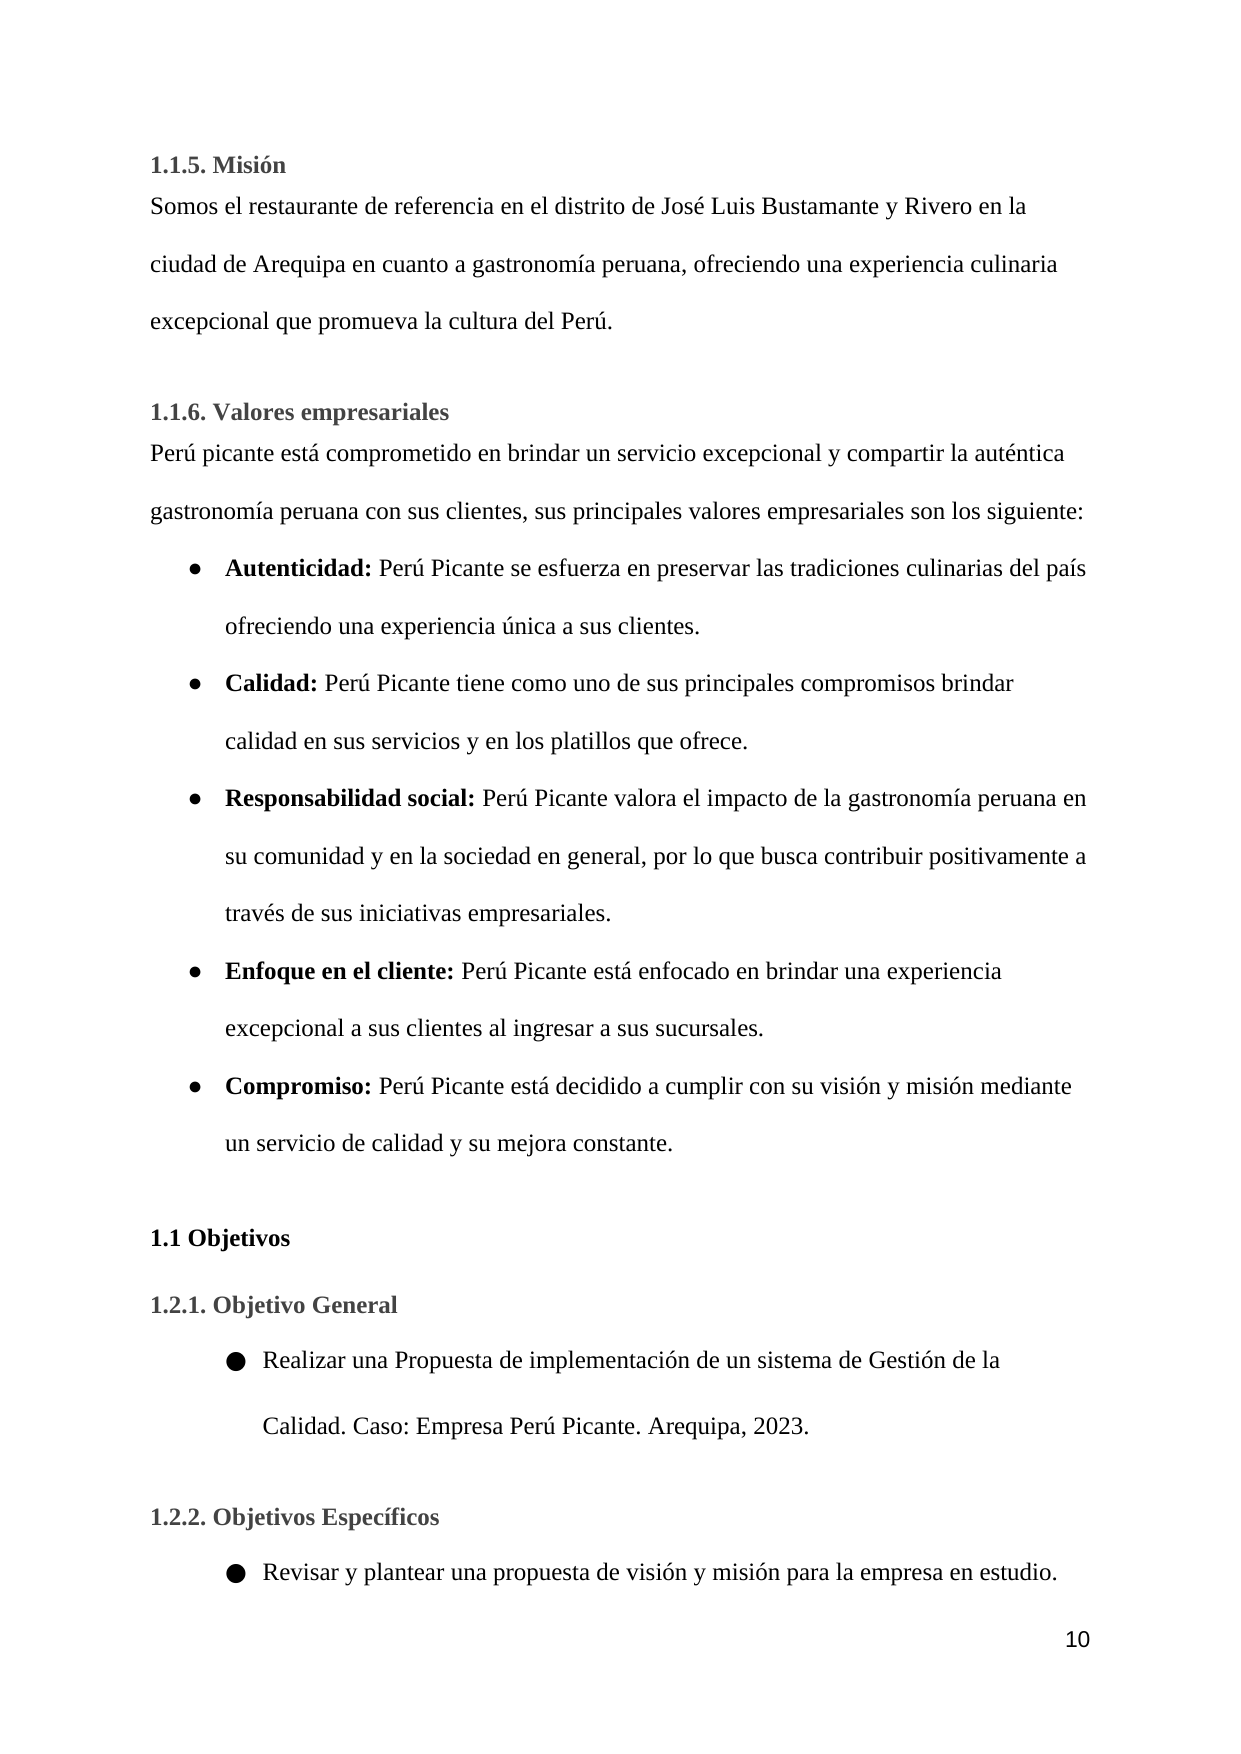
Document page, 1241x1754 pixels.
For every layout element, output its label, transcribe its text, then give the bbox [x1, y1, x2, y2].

list Calidad: Perú Picante tiene como uno de sus principales compromisos brindar calidad en sus servicios y en los platillos que ofrece. [187, 668, 1090, 755]
list Enfoque en el cliente: Perú Picante está enfocado en brindar una experiencia excepcional a sus clientes al ingresar a sus sucursales. [187, 956, 1090, 1042]
list Responsabilidad social: Perú Picante valora el impacto de la gastronomía peruana en su comunidad y en la sociedad en general, por lo que busca contribuir positivamente a través de sus iniciativas empresariales. [187, 783, 1090, 927]
list Revisar y plantear una propuesta de visión y misión para la empresa en estudio. [225, 1543, 1090, 1595]
text Perú picante está comprometido en brindar un servicio excepcional y compartir la auténtica gastronomía peruana con sus clientes, sus principales valores empresariales son los siguiente: [150, 438, 1090, 525]
subtitle 1.1.5. Misión [150, 150, 1090, 179]
subtitle 1.1.6. Valores empresariales [150, 397, 1090, 426]
subtitle 1.2.2. Objetivos Específicos [150, 1502, 1090, 1531]
subtitle 1.1 Objetivos [150, 1223, 1090, 1252]
list Autenticidad: Perú Picante se esfuerza en preservar las tradiciones culinarias del país ofreciendo una experiencia única a sus clientes. [187, 553, 1090, 640]
list Realizar una Propuesta de implementación de un sistema de Gestión de la Calidad. Caso: Empresa Perú Picante. Arequipa, 2023. [225, 1331, 1090, 1440]
list Compromiso: Perú Picante está decidido a cumplir con su visión y misión mediante un servicio de calidad y su mejora constante. [187, 1071, 1090, 1157]
text Somos el restaurante de referencia en el distrito de José Luis Bustamante y Rivero en la ciudad de Arequipa en cuanto a gastronomía peruana, ofreciendo una experiencia culinaria excepcional que promueva la cultura del Perú. [150, 191, 1090, 335]
subtitle 1.2.1. Objetivo General [150, 1290, 1090, 1319]
